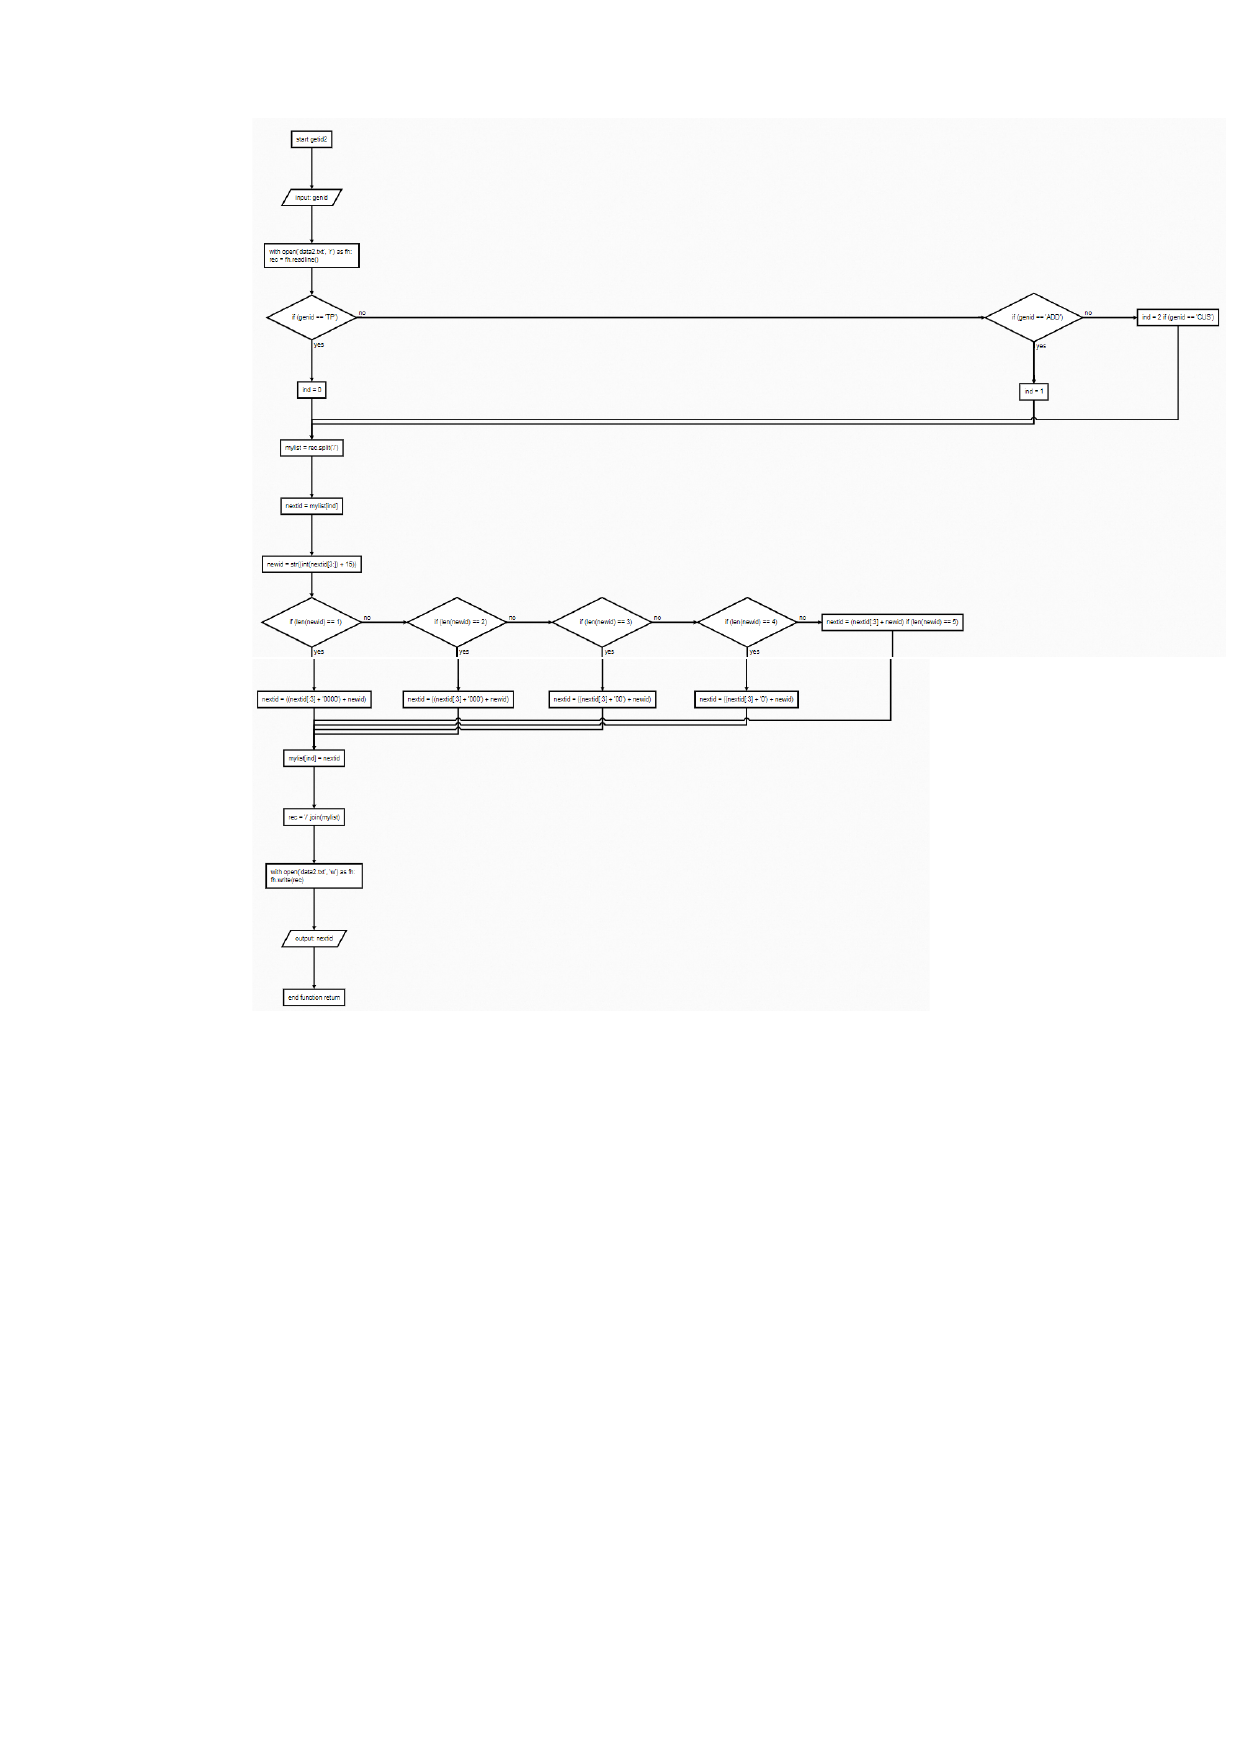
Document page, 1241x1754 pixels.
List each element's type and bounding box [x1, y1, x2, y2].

picture [252, 118, 1226, 657]
picture [252, 659, 930, 1011]
